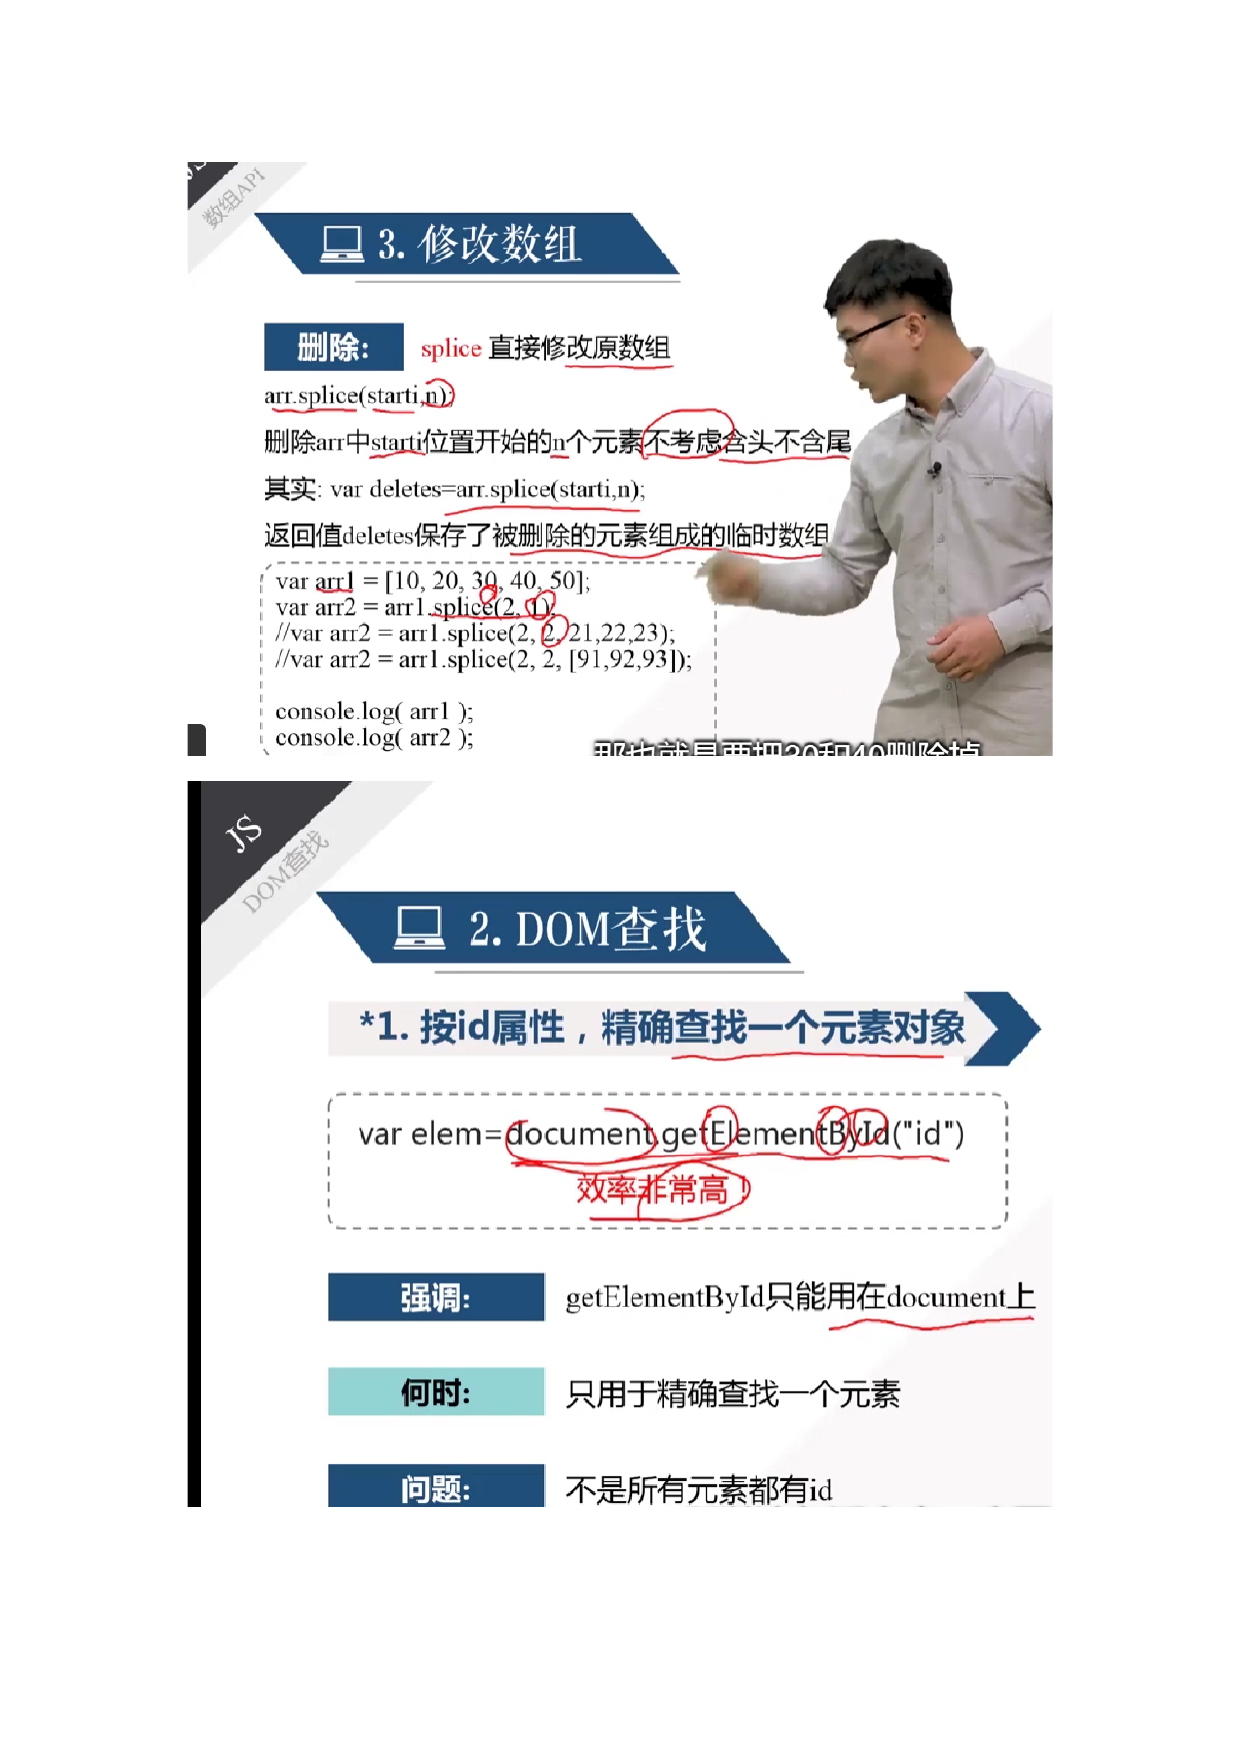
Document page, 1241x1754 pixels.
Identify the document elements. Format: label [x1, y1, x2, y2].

picture [187, 779, 1053, 1507]
picture [187, 162, 1053, 756]
